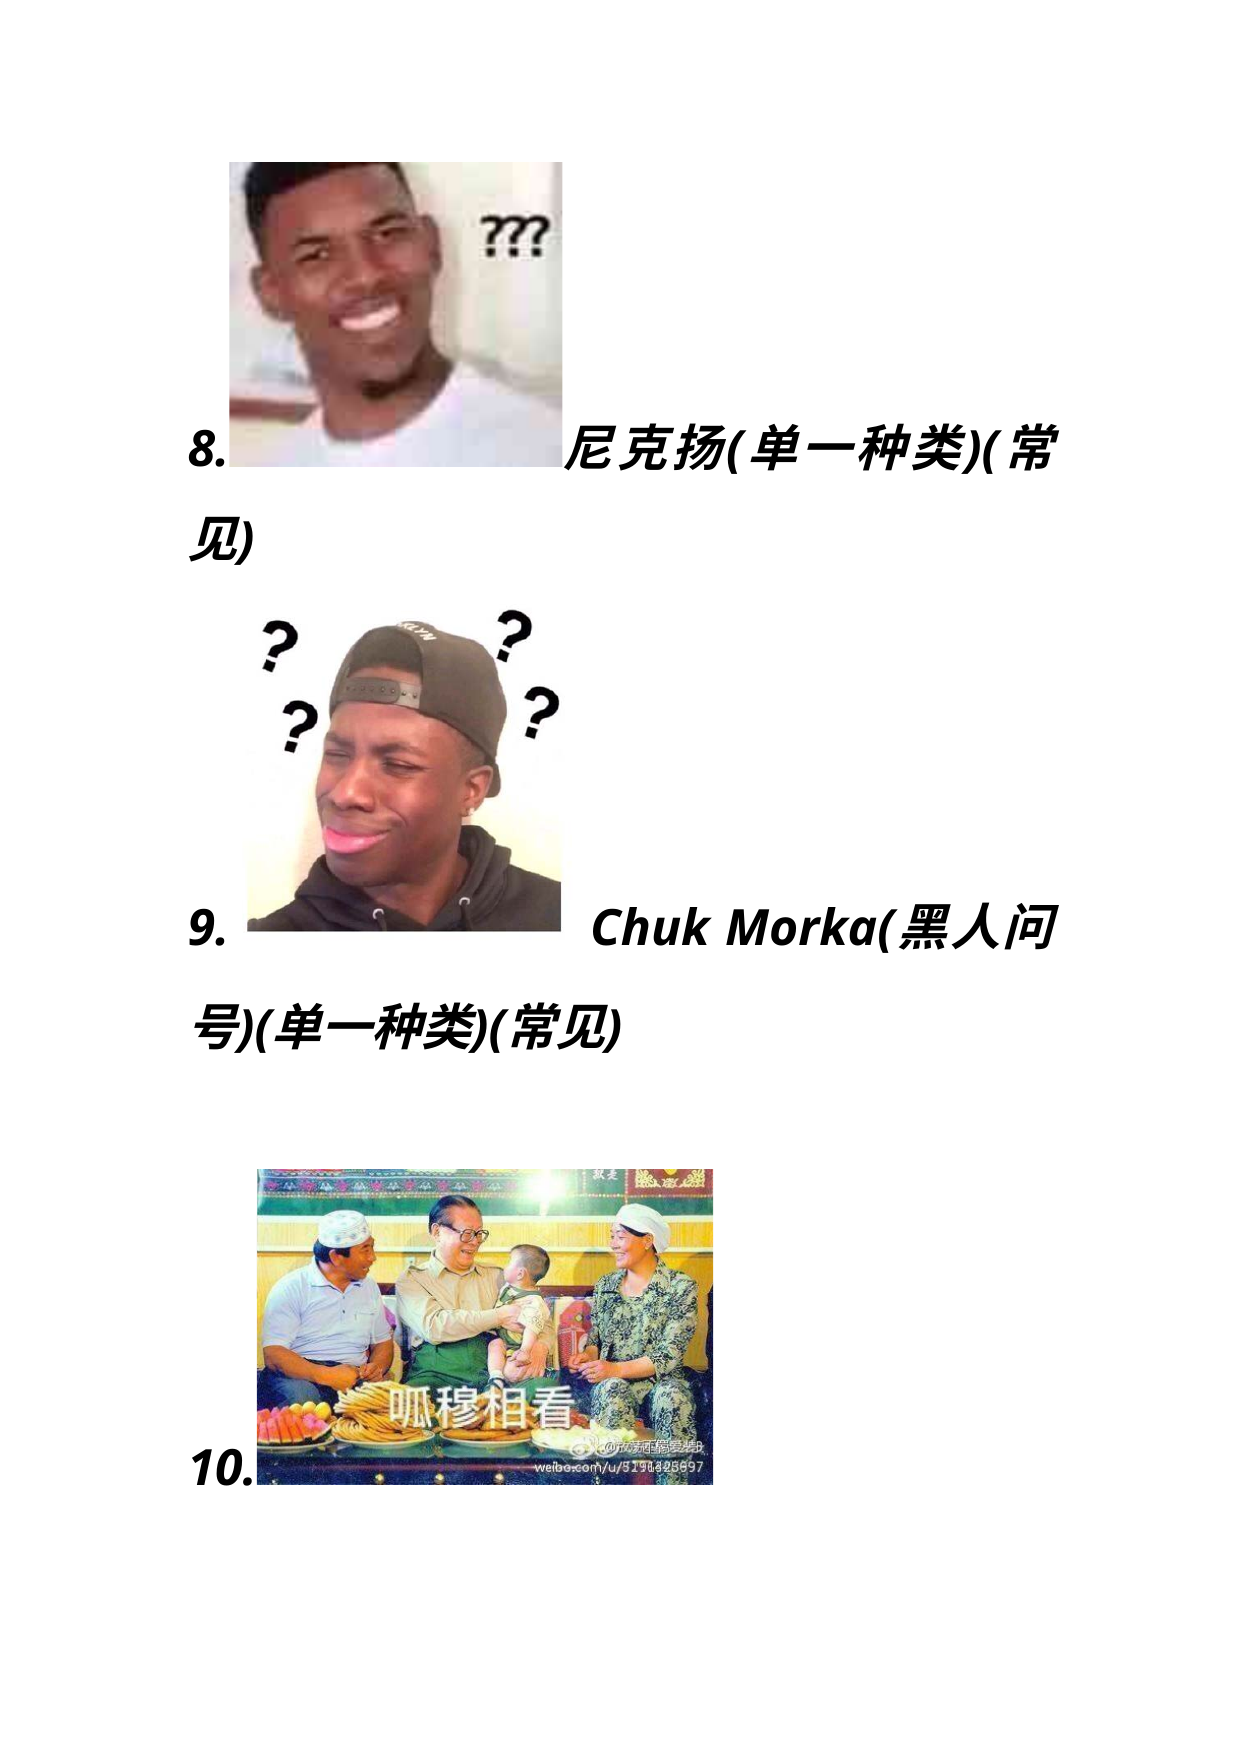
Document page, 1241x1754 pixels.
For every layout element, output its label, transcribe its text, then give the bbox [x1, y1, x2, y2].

picture [229, 584, 590, 946]
picture [256, 1169, 714, 1485]
picture [229, 162, 563, 467]
